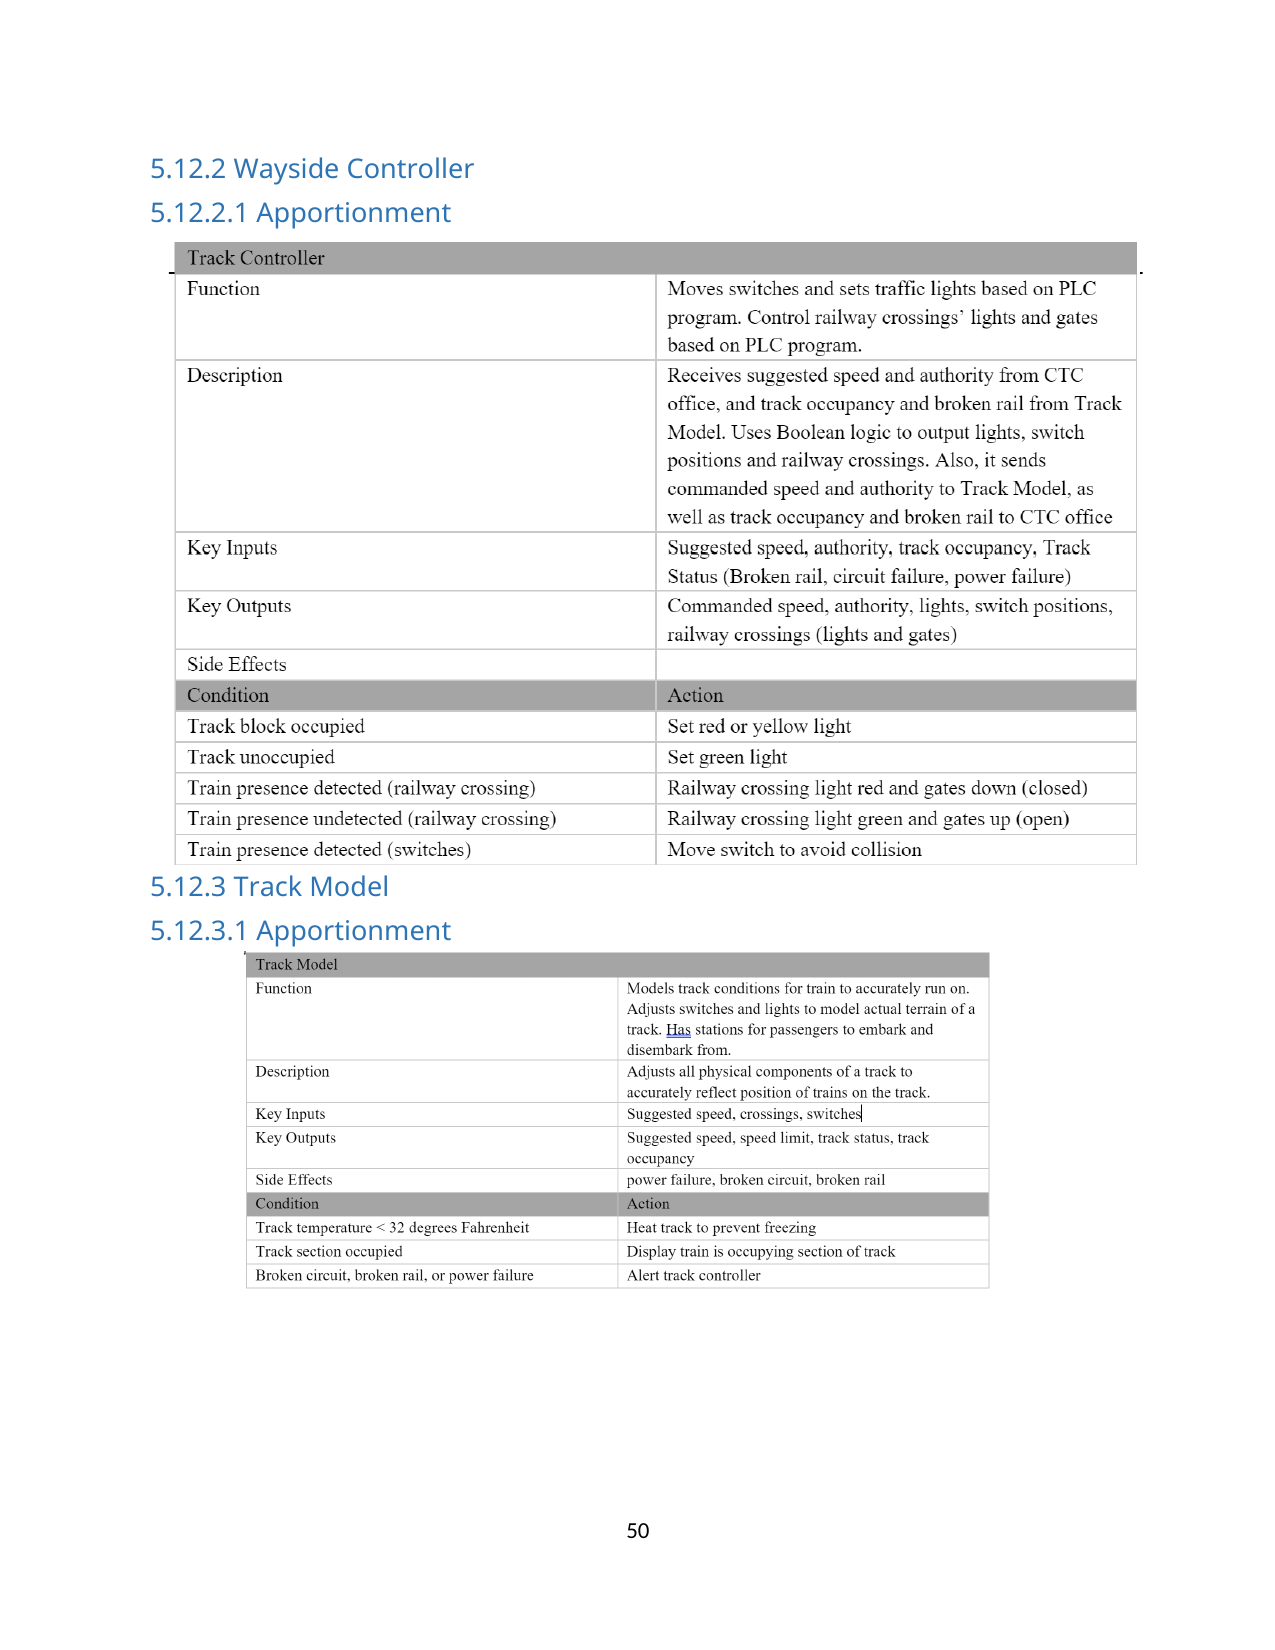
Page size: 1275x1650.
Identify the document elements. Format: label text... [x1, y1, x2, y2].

subtitle 5.12.2.1 Apportionment [150, 194, 1125, 231]
subtitle 5.12.2 Wayside Controller [150, 150, 1125, 187]
subtitle 5.12.3 Track Model [150, 238, 1125, 905]
subtitle 5.12.3.1 Apportionment [150, 912, 1125, 949]
